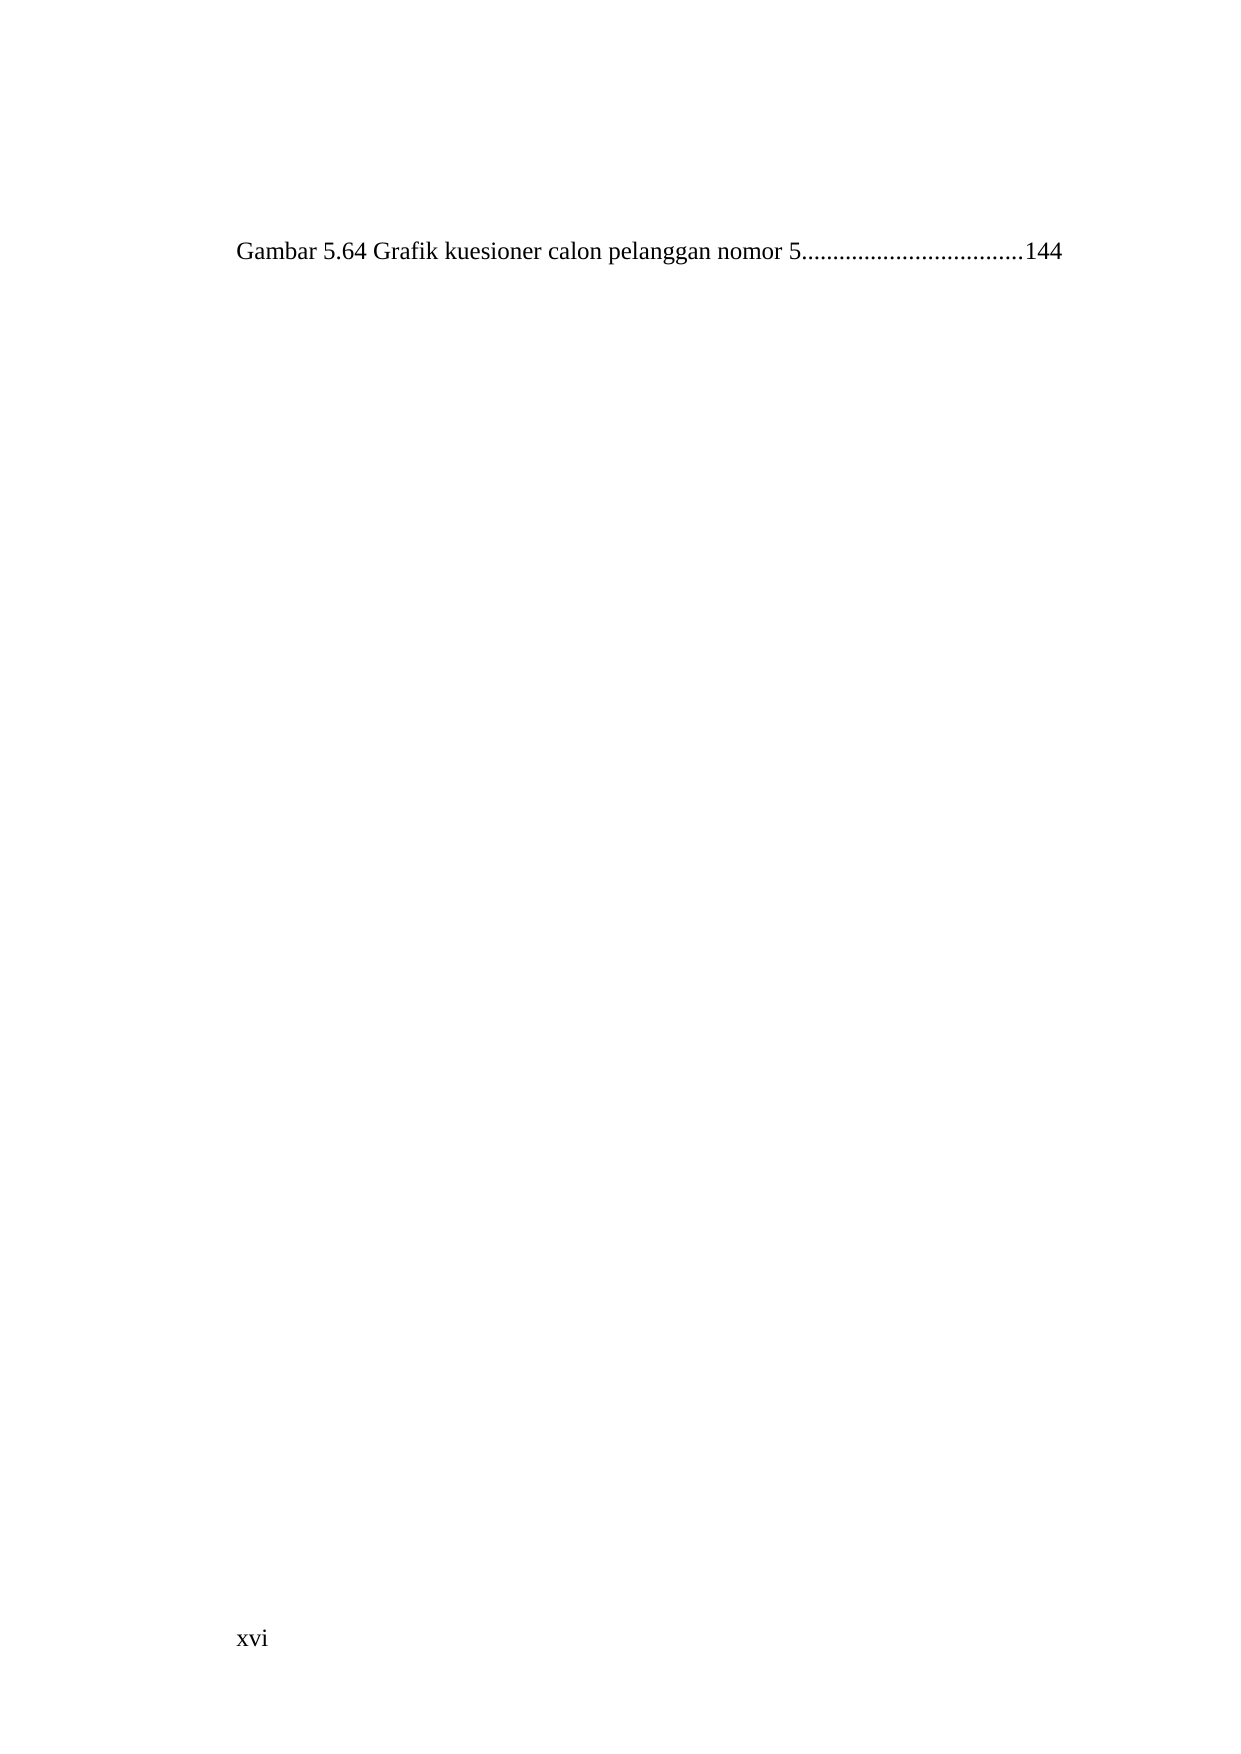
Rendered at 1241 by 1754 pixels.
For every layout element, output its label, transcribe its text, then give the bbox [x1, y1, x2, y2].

text Gambar 5.64 Grafik kuesioner calon pelanggan nomor 5 144 [236, 236, 1063, 265]
